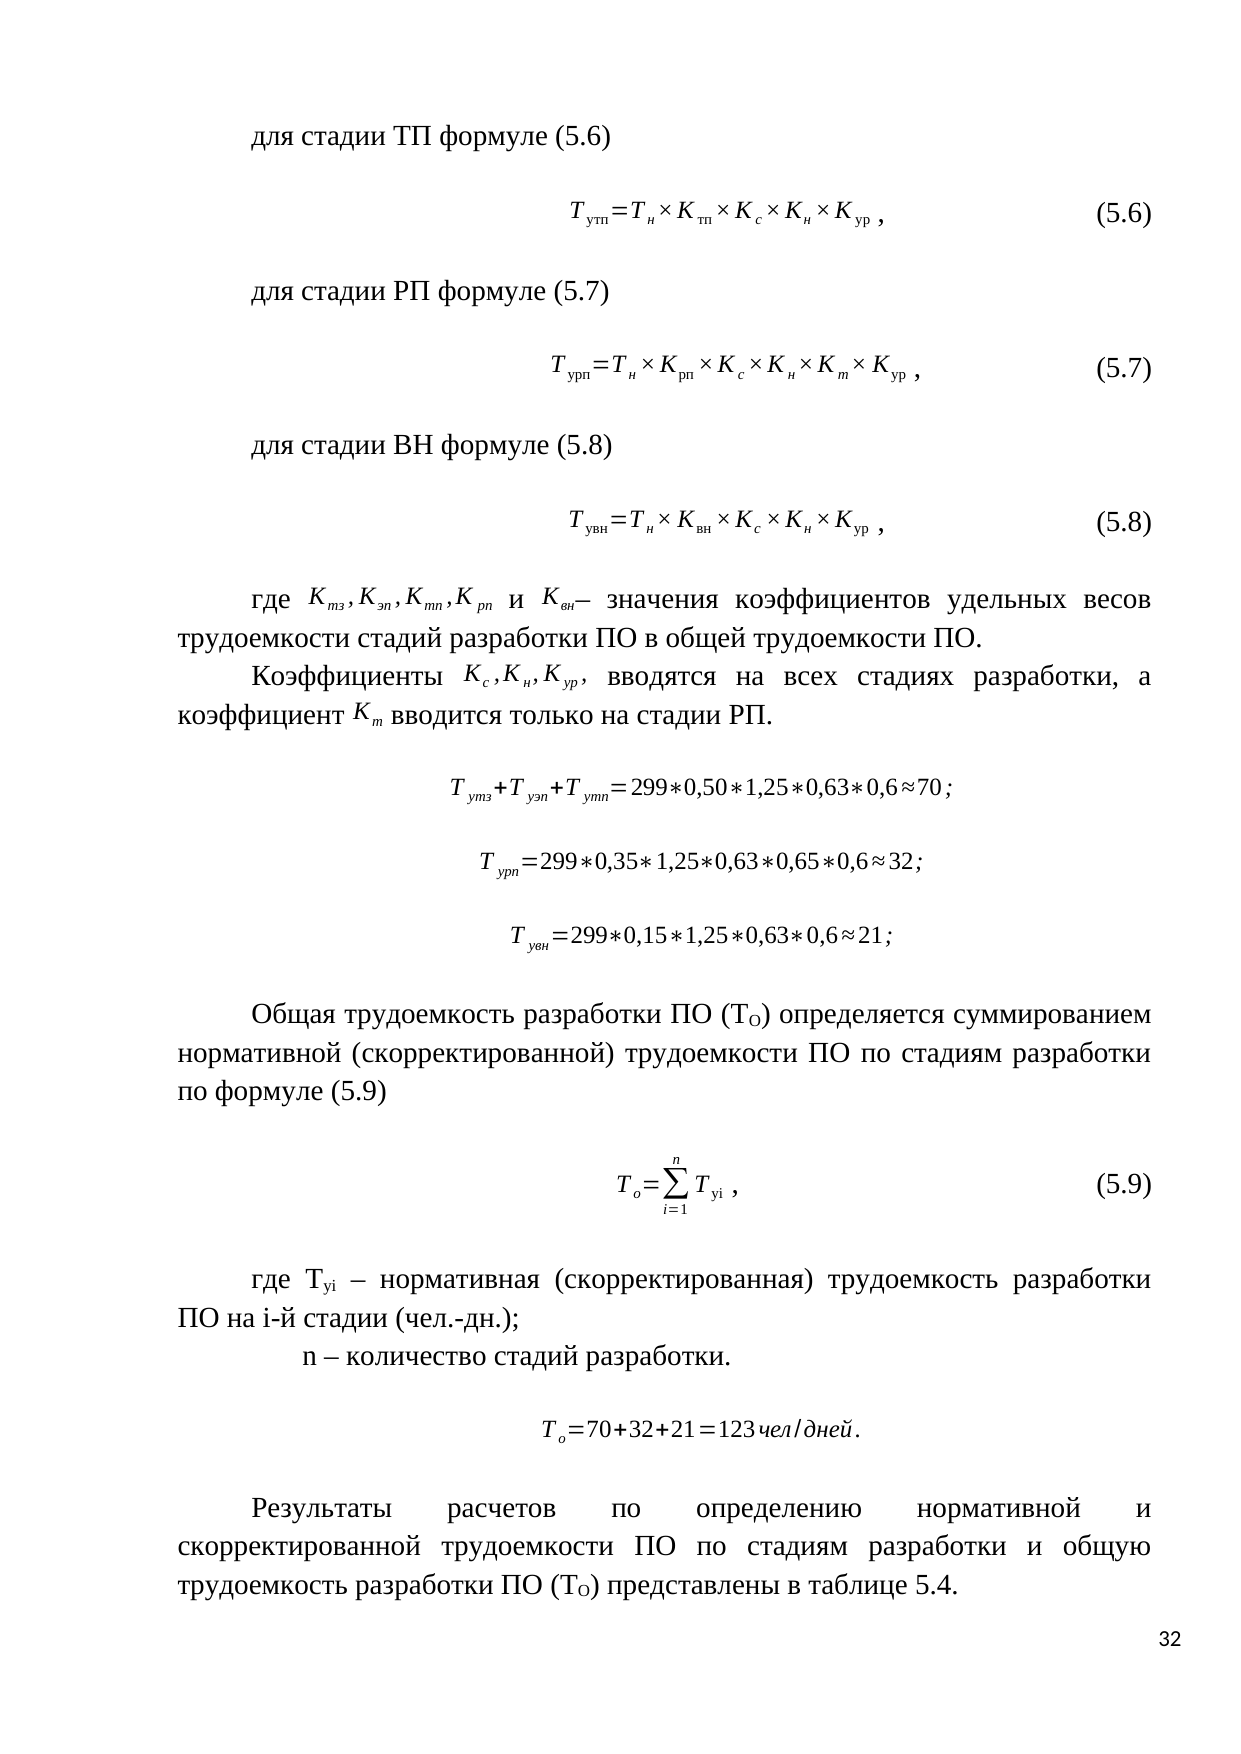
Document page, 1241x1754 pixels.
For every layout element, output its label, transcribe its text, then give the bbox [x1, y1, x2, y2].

text n – количество стадий разработки. [177, 1338, 1152, 1372]
text Коэффициенты вводятся на всех стадиях разработки, а коэффициент вводится только на стадии РП. [177, 658, 1152, 730]
text где и – значения коэффициентов удельных весов трудоемкости стадий разработки ПО в общей трудоемкости ПО. [177, 581, 1152, 653]
text Общая трудоемкость разработки ПО (ТO) определяется суммированием нормативной (скорректированной) трудоемкости ПО по стадиям разработки по формуле (5.9) [177, 996, 1152, 1107]
text , (5.8) [177, 504, 1152, 538]
text для стадии ТП формуле (5.6) [177, 118, 1152, 152]
text где Тyi – нормативная (скорректированная) трудоемкость разработки ПО на i-й стадии (чел.-дн.); [177, 1261, 1152, 1333]
text для стадии ВН формуле (5.8) [177, 427, 1152, 461]
text для стадии РП формуле (5.7) [177, 273, 1152, 306]
text , (5.9) [177, 1151, 1152, 1218]
text , (5.6) [177, 195, 1152, 229]
text Результаты расчетов по определению нормативной и скорректированной трудоемкости ПО по стадиям разработки и общую трудоемкость разработки ПО (ТO) представлены в таблице 5.4. [177, 1490, 1152, 1600]
text , (5.7) [177, 350, 1152, 383]
